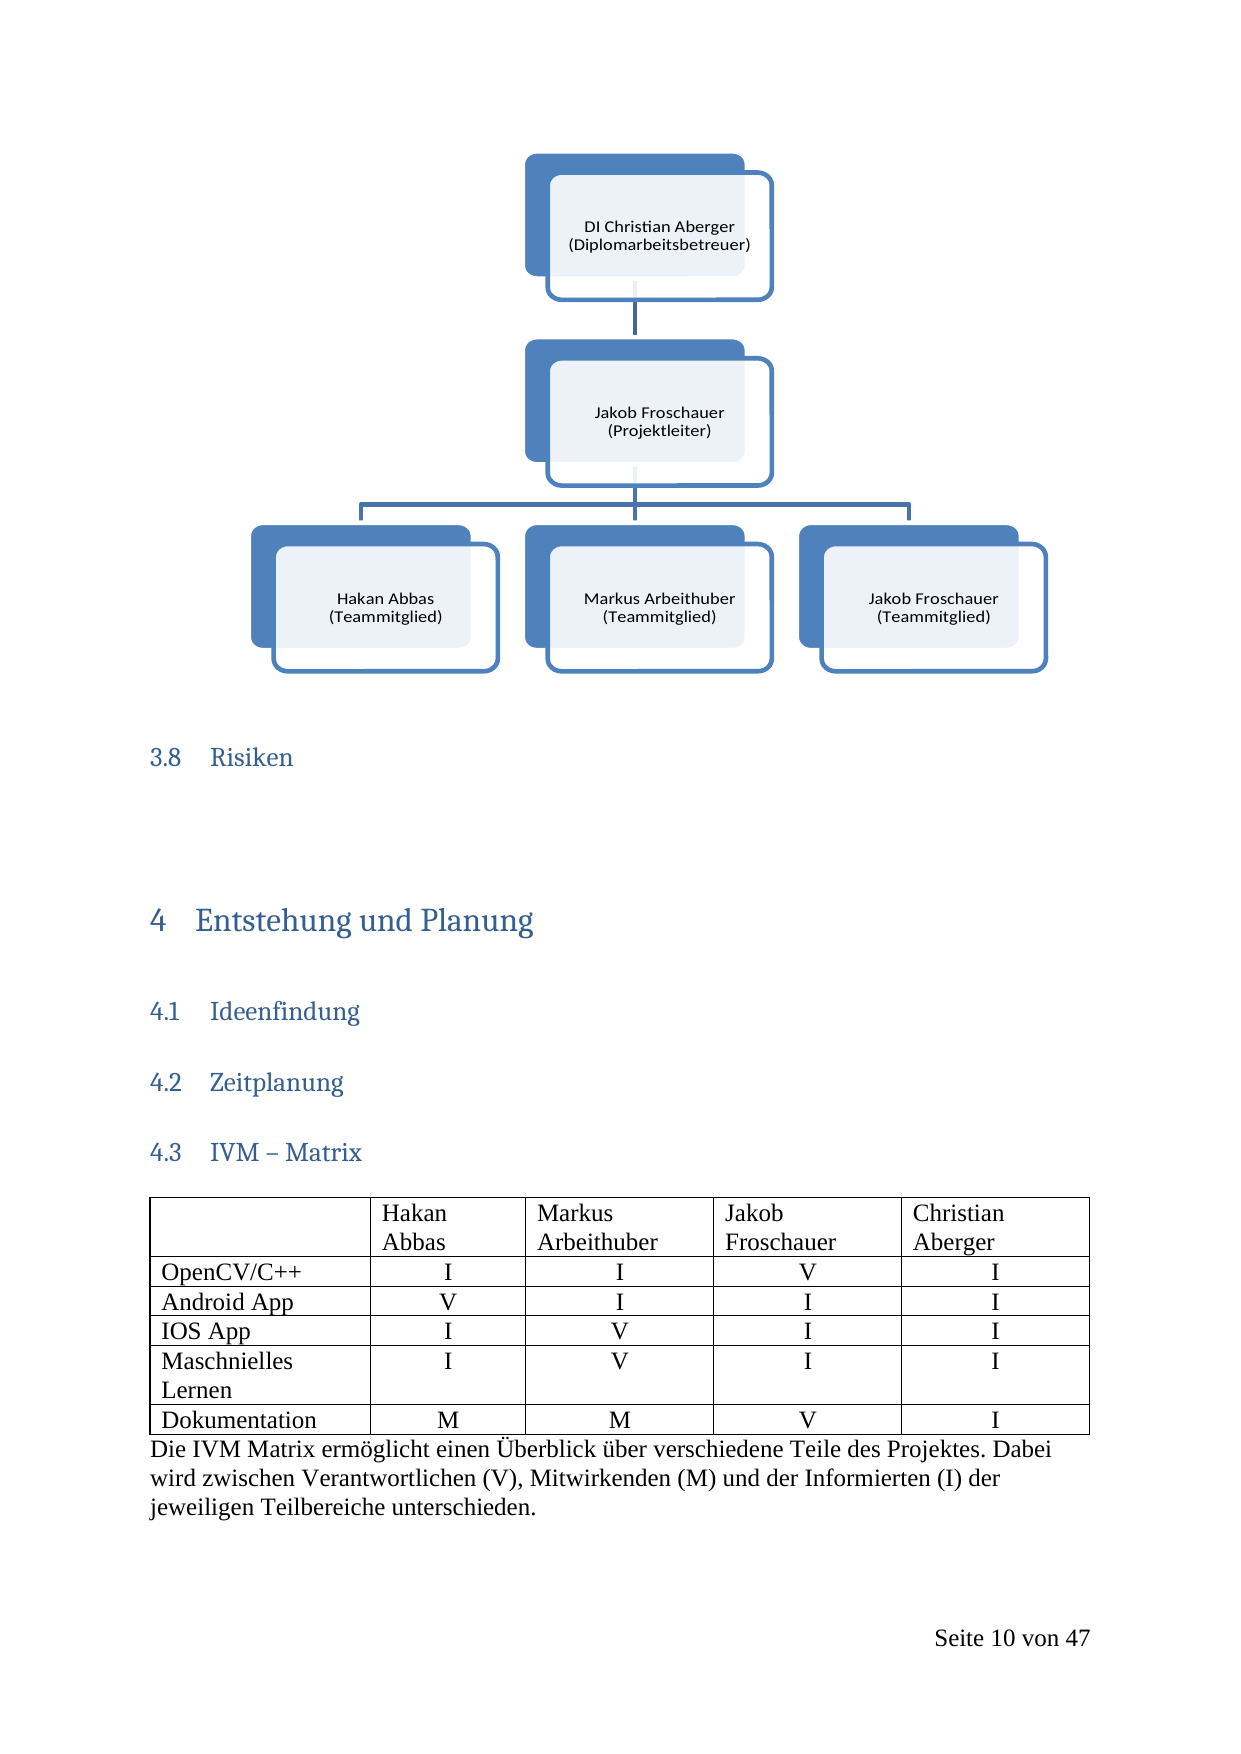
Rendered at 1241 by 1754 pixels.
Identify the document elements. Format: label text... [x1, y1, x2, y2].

table_cell I [714, 1316, 901, 1345]
table_cell M [526, 1405, 713, 1433]
table_cell I [902, 1287, 1089, 1315]
table_cell Dokumentation [151, 1405, 370, 1433]
table_cell M [371, 1405, 525, 1433]
table_header Hakan Abbas [371, 1198, 525, 1256]
subtitle Risiken [150, 742, 1090, 774]
table_cell I [526, 1287, 713, 1315]
table_header [151, 1198, 370, 1256]
subtitle IVM – Matrix [150, 1137, 1090, 1168]
table_cell I [902, 1405, 1089, 1433]
table_cell Maschnielles Lernen [151, 1346, 370, 1404]
table_cell Android App [151, 1287, 370, 1315]
table_cell V [714, 1257, 901, 1286]
table_header Christian Aberger [902, 1198, 1089, 1256]
table_cell I [371, 1257, 525, 1286]
table_cell I [371, 1346, 525, 1404]
table_cell I [714, 1287, 901, 1315]
subtitle Ideenfindung [150, 996, 1090, 1027]
table_cell OpenCV/C++ [151, 1257, 370, 1286]
table_cell V [526, 1346, 713, 1404]
table_cell I [902, 1346, 1089, 1404]
text Die IVM Matrix ermöglicht einen Überblick über verschiedene Teile des Projektes. Dabei wird zwischen Verantwortlichen (V), Mitwirkenden (M) und der Informierten (I) der jeweiligen Teilbereiche unterschieden. [150, 1435, 1090, 1521]
table_cell I [902, 1257, 1089, 1286]
table_cell I [526, 1257, 713, 1286]
table_cell V [714, 1405, 901, 1433]
subtitle Zeitplanung [150, 1067, 1090, 1098]
table_header Markus Arbeithuber [526, 1198, 713, 1256]
table_cell V [371, 1287, 525, 1315]
table_header Jakob Froschauer [714, 1198, 901, 1256]
table_cell I [714, 1346, 901, 1404]
table_cell IOS App [151, 1316, 370, 1345]
table_cell I [371, 1316, 525, 1345]
table_cell V [526, 1316, 713, 1345]
subtitle Entstehung und Planung [150, 902, 1090, 940]
table_cell I [902, 1316, 1089, 1345]
